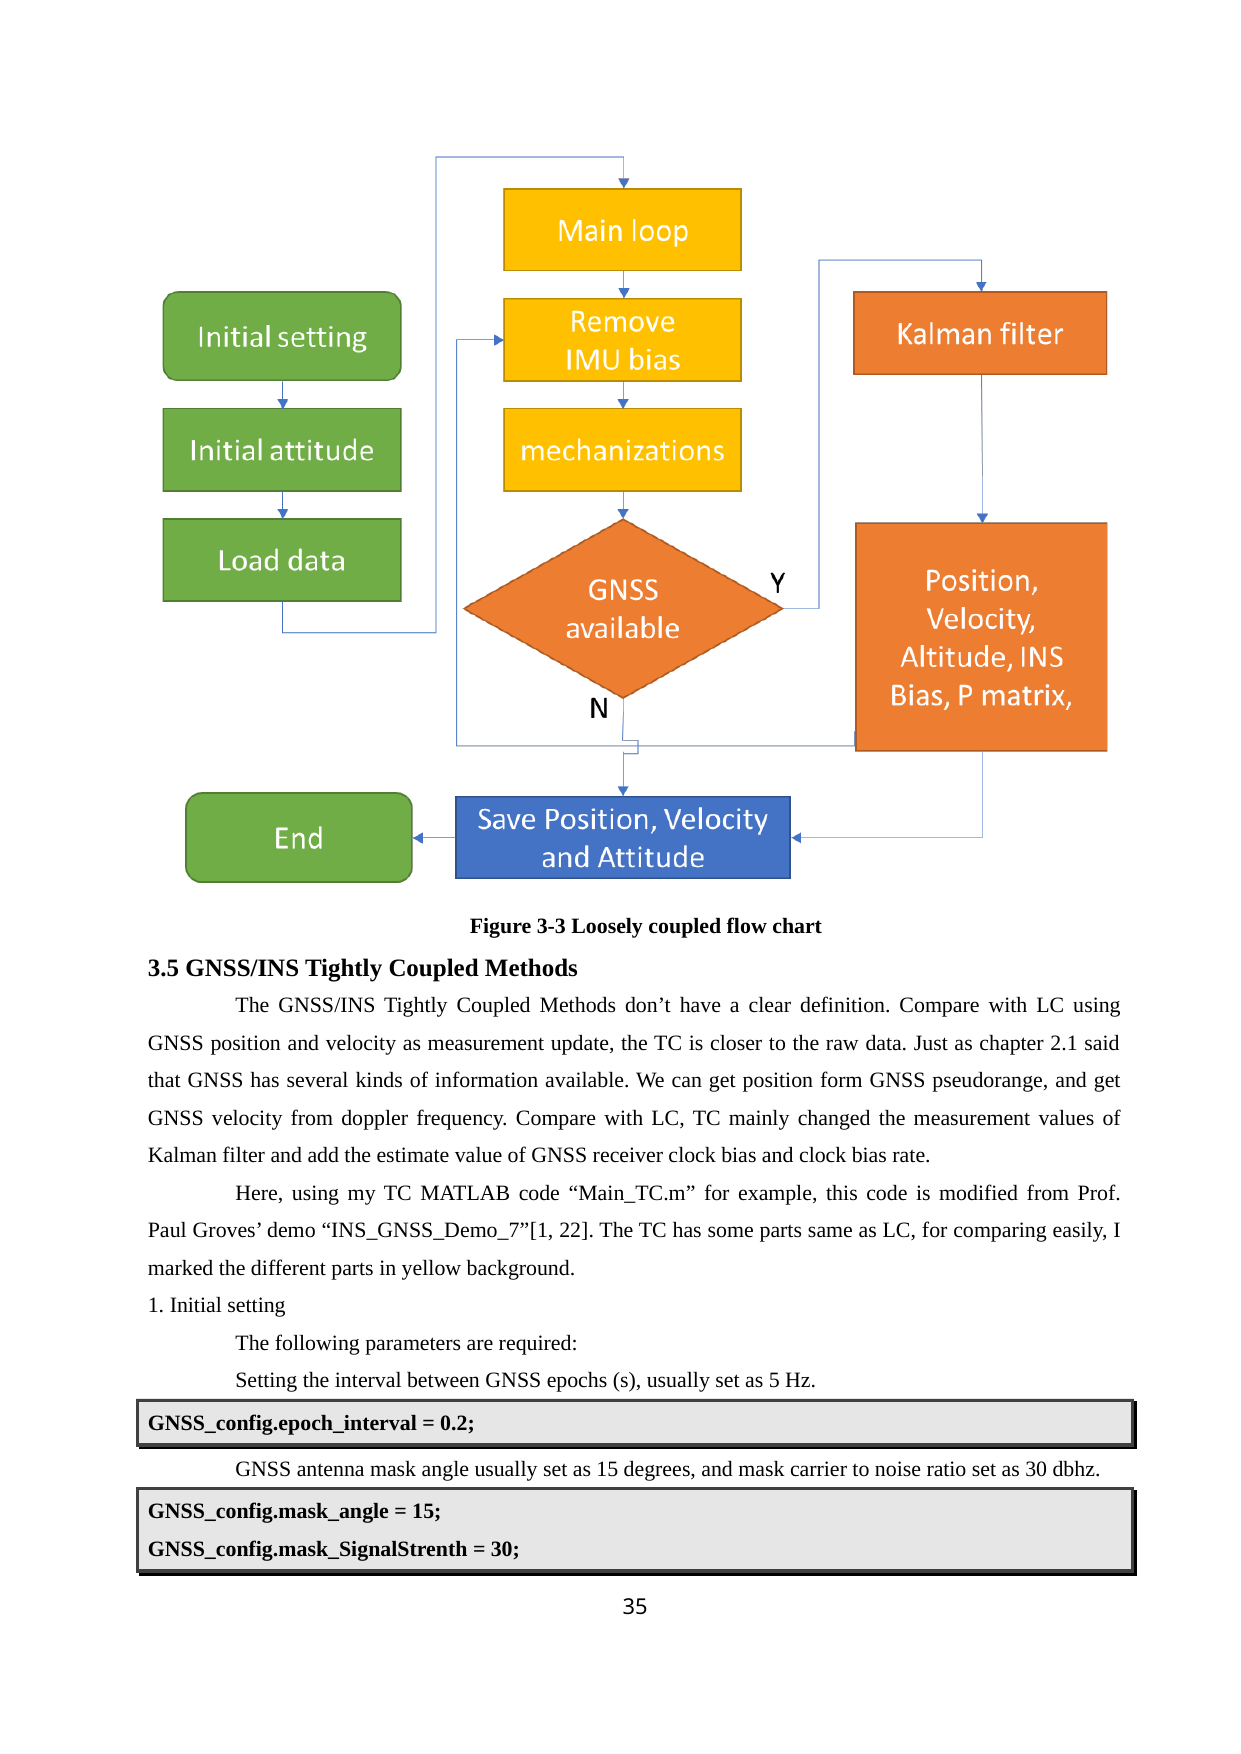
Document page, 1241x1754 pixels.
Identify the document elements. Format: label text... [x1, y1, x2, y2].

text Figure 3-3 Loosely coupled flow chart [148, 907, 1122, 944]
text 1. Initial setting [148, 1286, 1122, 1323]
text GNSS_config.mask_SignalStrenth = 30; [139, 1524, 1131, 1569]
text Here, using my TC MATLAB code “Main_TC.m” for example, this code is modified from Prof. Paul Groves’ demo “INS_GNSS_Demo_7”[1, 22]. The TC has some parts same as LC, for comparing easily, I marked the different parts in yellow background. [148, 1173, 1122, 1286]
text The following parameters are required: [148, 1323, 1122, 1361]
text Setting the interval between GNSS epochs (s), usually set as 5 Hz. [148, 1361, 1122, 1398]
text GNSS antenna mask angle usually set as 15 degrees, and mask carrier to noise ratio set as 30 dbhz. [148, 1449, 1122, 1487]
text GNSS_config.mask_angle = 15; [139, 1490, 1131, 1524]
text GNSS_config.epoch_interval = 0.2; [139, 1402, 1131, 1443]
text The GNSS/INS Tightly Coupled Methods don’t have a clear definition. Compare with LC using GNSS position and velocity as measurement update, the TC is closer to the raw data. Just as chapter 2.1 said that GNSS has several kinds of information available. We can get position form GNSS pseudorange, and get GNSS velocity from doppler frequency. Compare with LC, TC mainly changed the measurement values of Kalman filter and add the estimate value of GNSS receiver clock bias and clock bias rate. [148, 986, 1122, 1173]
subtitle 3.5 GNSS/INS Tightly Coupled Methods [148, 948, 1122, 986]
picture [162, 156, 1108, 895]
